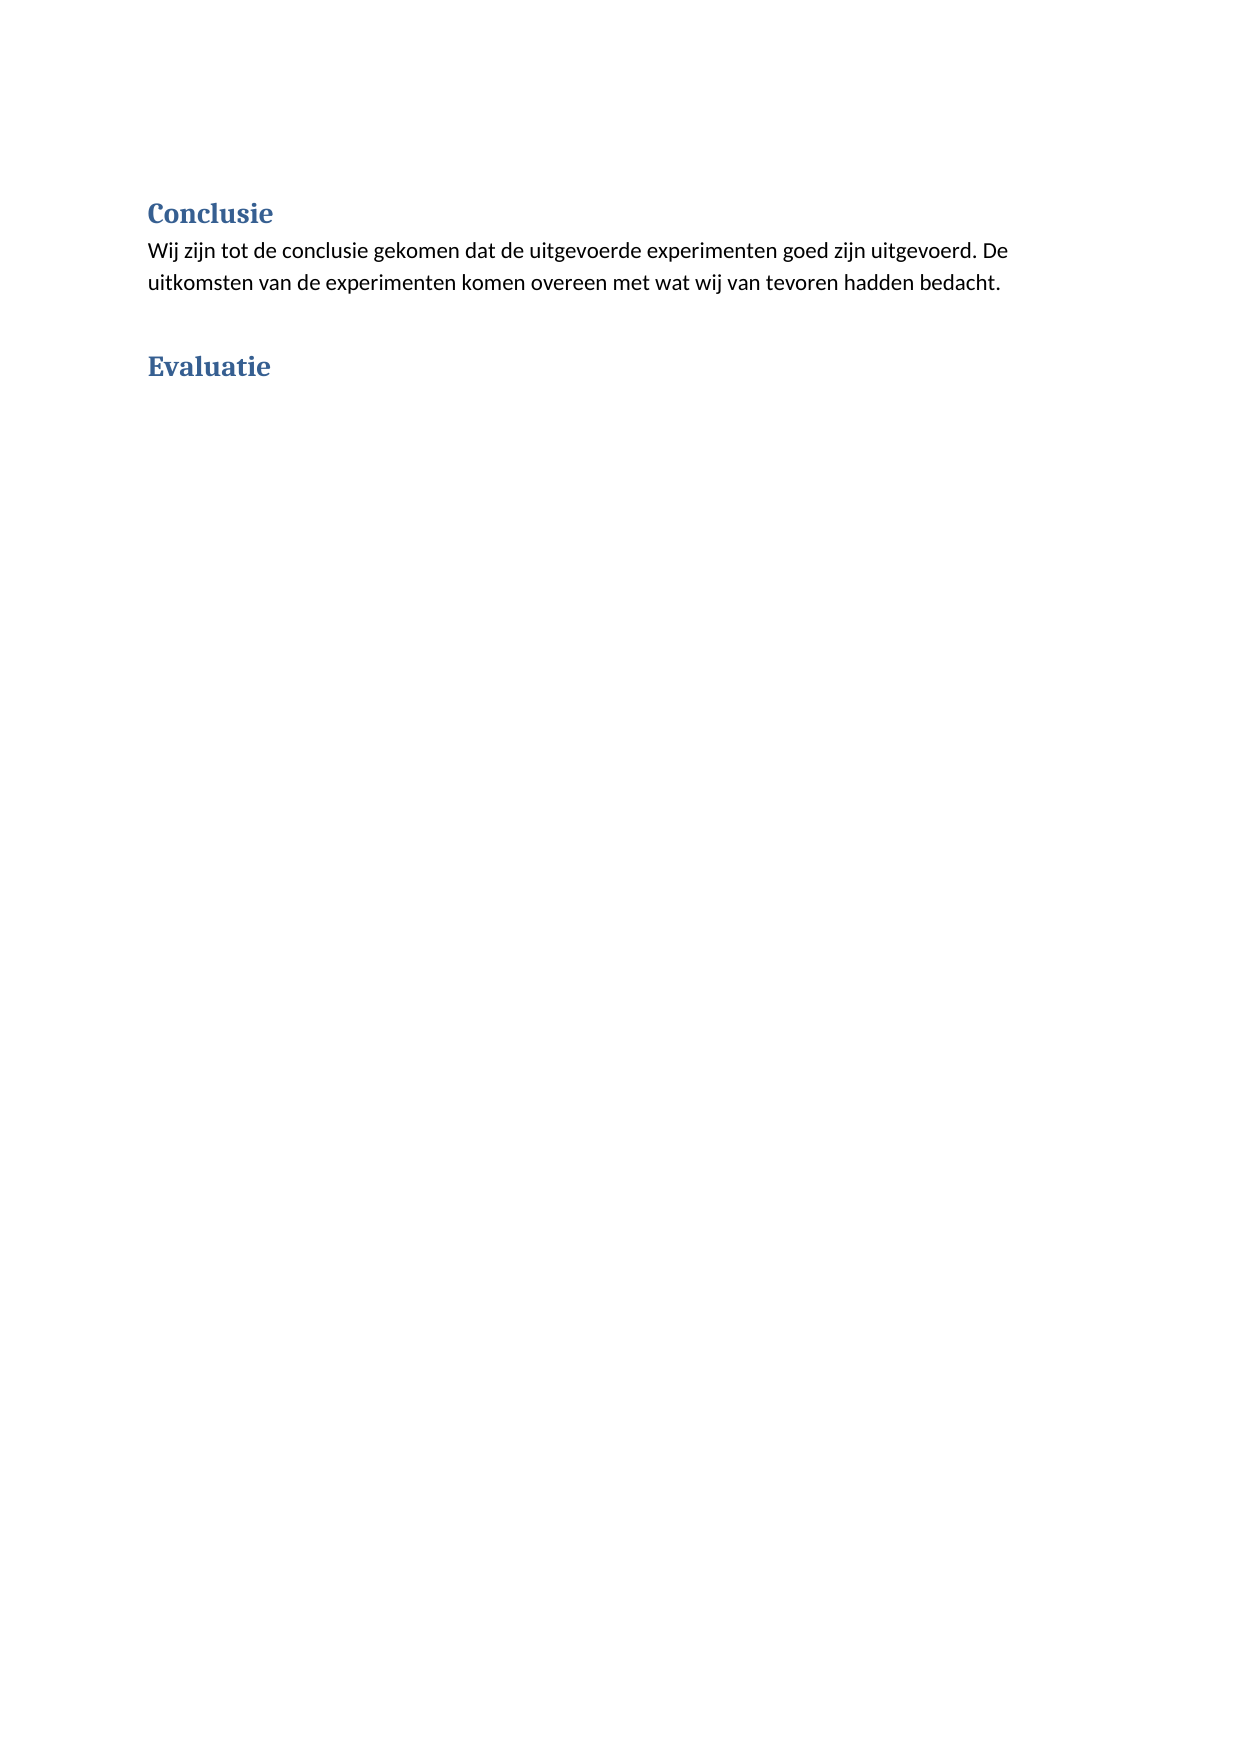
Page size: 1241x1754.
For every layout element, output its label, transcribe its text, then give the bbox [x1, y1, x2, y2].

subtitle Conclusie [148, 198, 1093, 231]
text Wij zijn tot de conclusie gekomen dat de uitgevoerde experimenten goed zijn uitgevoerd. De uitkomsten van de experimenten komen overeen met wat wij van tevoren hadden bedacht. [148, 236, 1093, 296]
subtitle Evaluatie [148, 351, 1093, 384]
